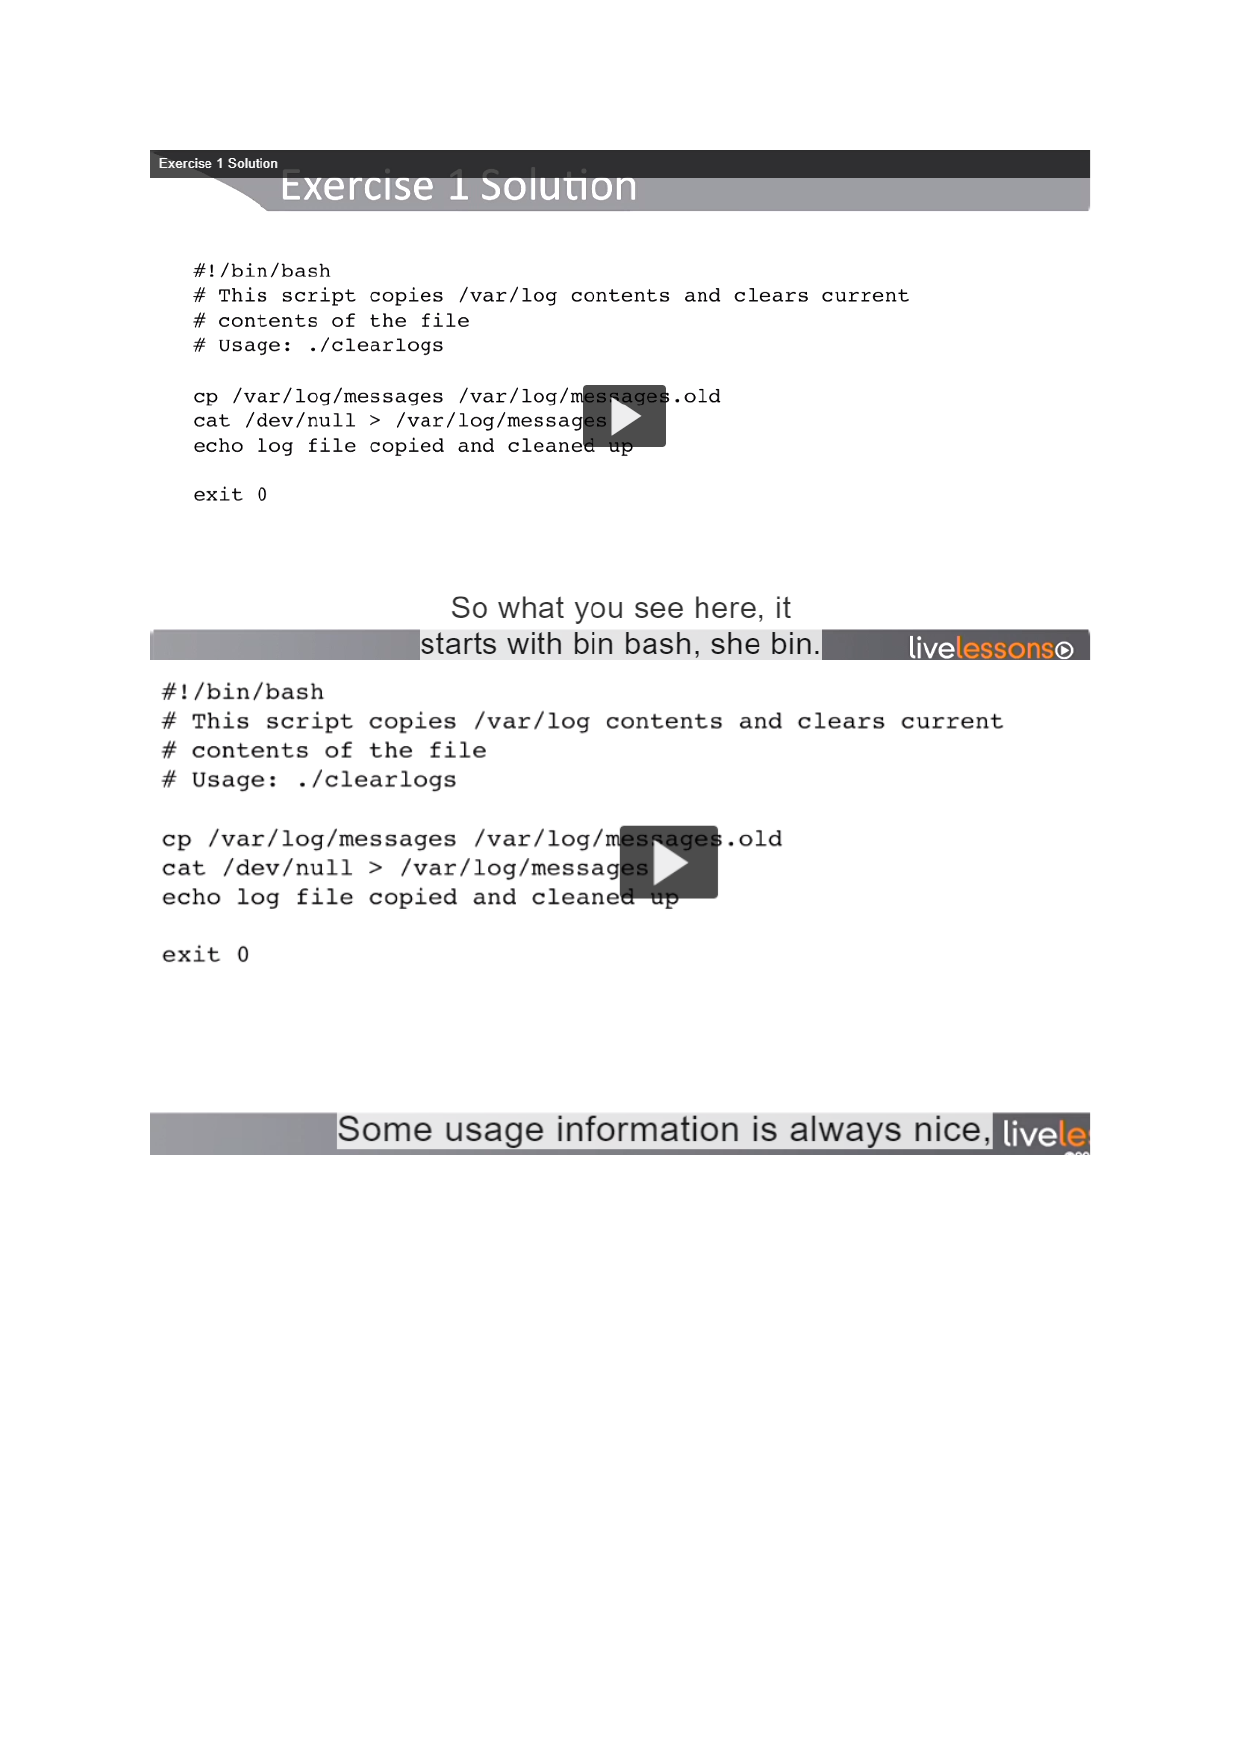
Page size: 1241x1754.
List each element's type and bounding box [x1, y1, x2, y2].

picture [150, 150, 1091, 660]
picture [150, 678, 1091, 1155]
